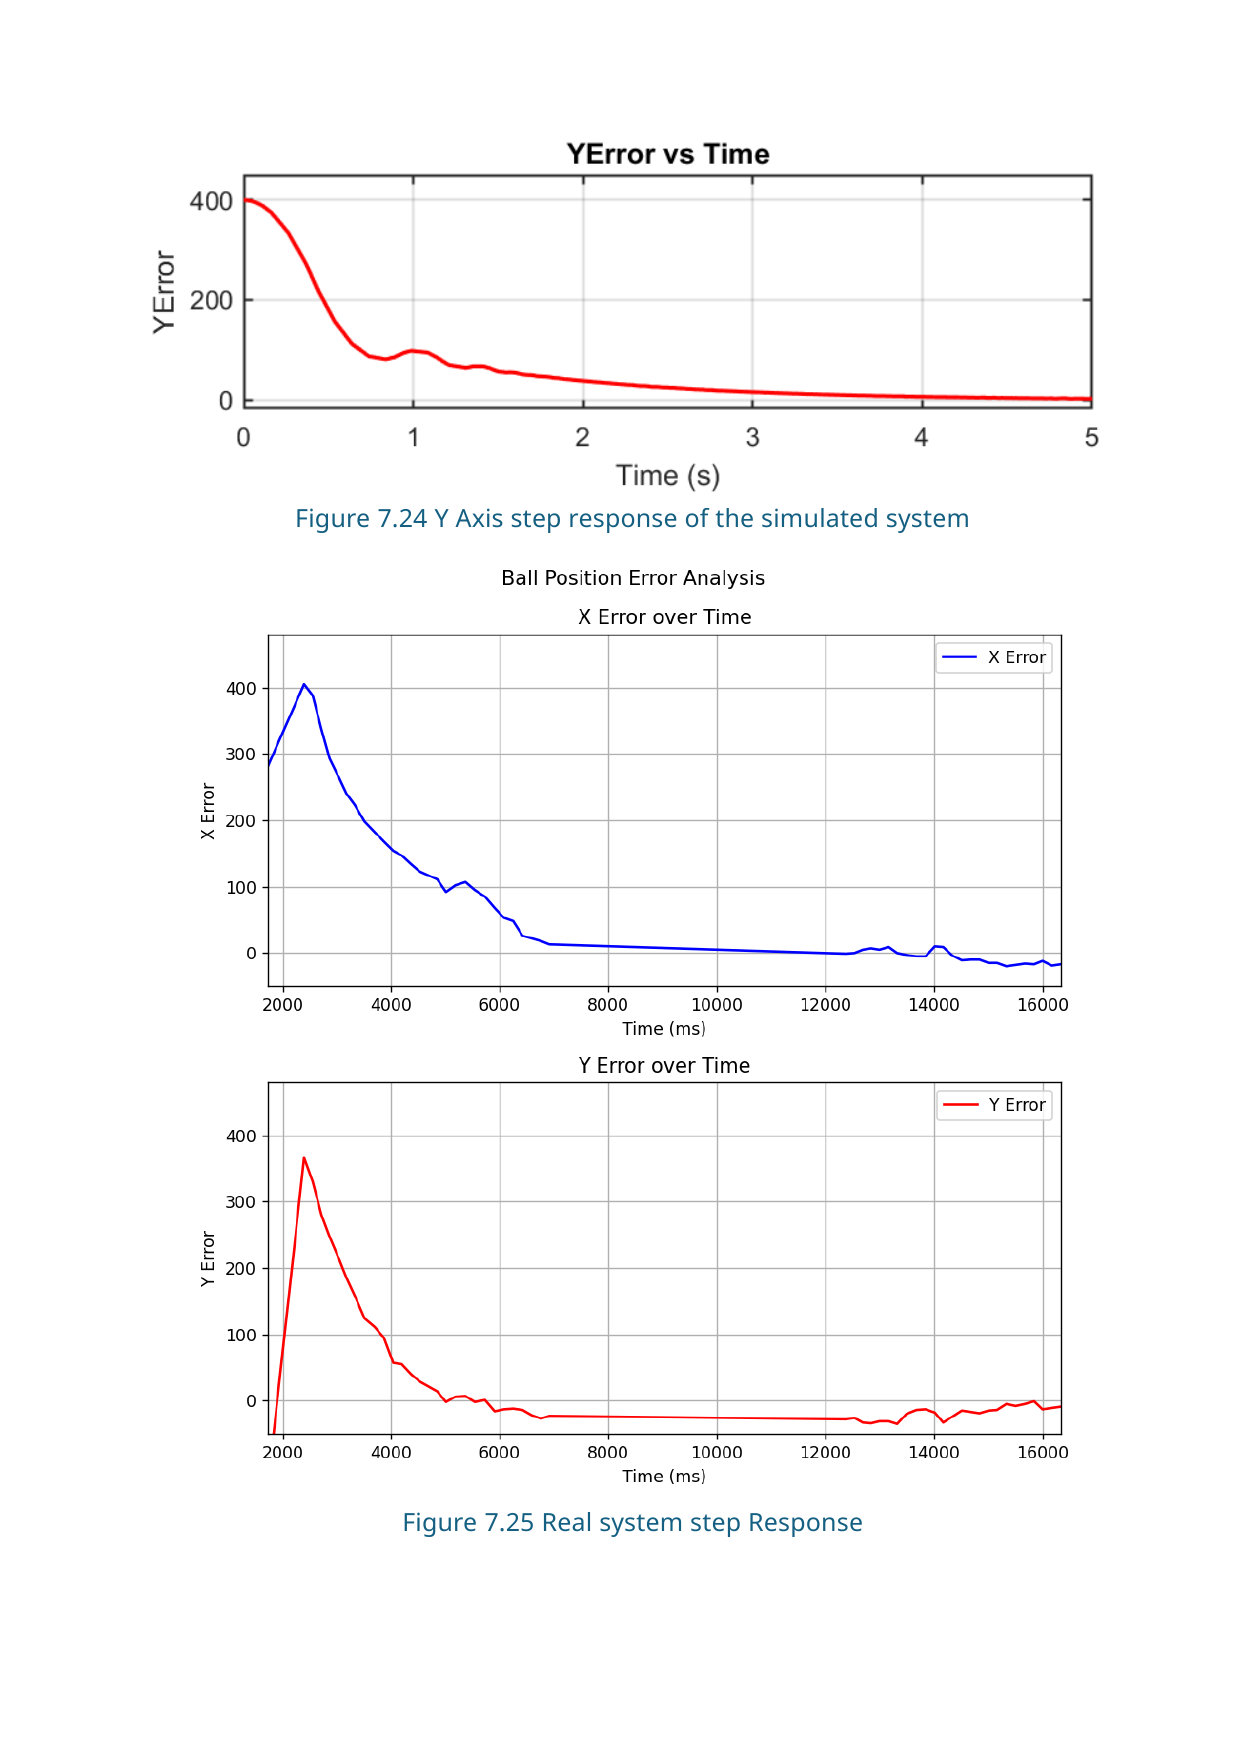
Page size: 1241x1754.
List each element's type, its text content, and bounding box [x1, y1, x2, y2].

picture [195, 555, 1070, 1498]
picture [150, 140, 1101, 494]
